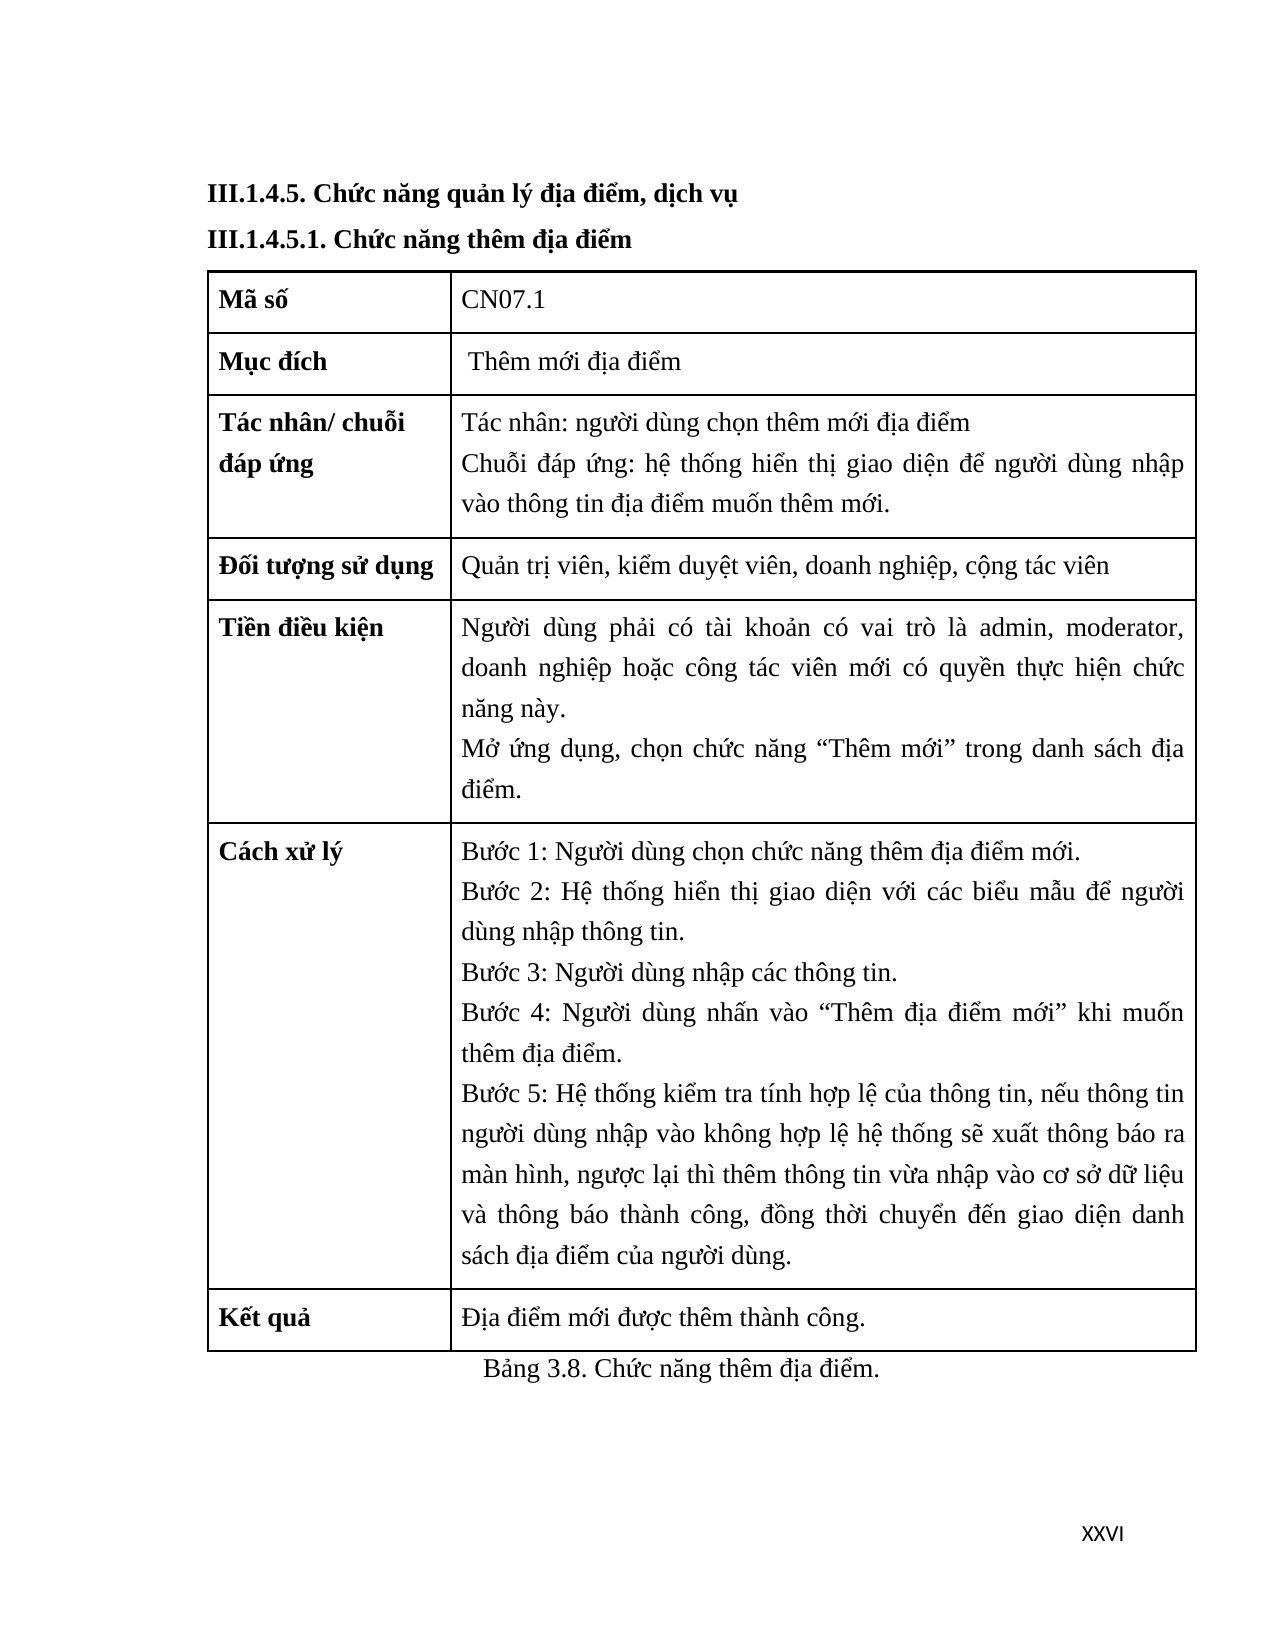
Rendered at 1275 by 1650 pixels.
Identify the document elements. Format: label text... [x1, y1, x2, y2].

table_cell Thêm mới địa điểm [452, 334, 1195, 394]
table_cell Địa điểm mới được thêm thành công. [452, 1290, 1195, 1350]
table_cell Tiền điều kiện [209, 601, 450, 822]
table_cell Bước 1: Người dùng chọn chức năng thêm địa điểm mới. Bước 2: Hệ thống hiển thị giao diện với các biểu mẫu để người dùng nhập thông tin. Bước 3: Người dùng nhập các thông tin. Bước 4: Người dùng nhấn vào “Thêm địa điểm mới” khi muốn thêm địa điểm. Bước 5: Hệ thống kiểm tra tính hợp lệ của thông tin, nếu thông tin người dùng nhập vào không hợp lệ hệ thống sẽ xuất thông báo ra màn hình, ngược lại thì thêm thông tin vừa nhập vào cơ sở dữ liệu và thông báo thành công, đồng thời chuyển đến giao diện danh sách địa điểm của người dùng. [452, 824, 1195, 1288]
table_cell Tác nhân: người dùng chọn thêm mới địa điểm Chuỗi đáp ứng: hệ thống hiển thị giao diện để người dùng nhập vào thông tin địa điểm muốn thêm mới. [452, 396, 1195, 537]
table_cell Quản trị viên, kiểm duyệt viên, doanh nghiệp, cộng tác viên [452, 539, 1195, 599]
table_cell Kết quả [209, 1290, 450, 1350]
subtitle III.1.4.5.1. Chức năng thêm địa điểm [207, 224, 1156, 255]
table_cell Cách xử lý [209, 824, 450, 1288]
table_header Mã số [209, 273, 450, 332]
table_cell Người dùng phải có tài khoản có vai trò là admin, moderator, doanh nghiệp hoặc công tác viên mới có quyền thực hiện chức năng này. Mở ứng dụng, chọn chức năng “Thêm mới” trong danh sách địa điểm. [452, 601, 1195, 822]
subtitle Bảng 3.8. Chức năng thêm địa điểm. [207, 1352, 1156, 1383]
table_cell Tác nhân/ chuỗi đáp ứng [209, 396, 450, 537]
table_cell Đối tượng sử dụng [209, 539, 450, 599]
table_cell Mục đích [209, 334, 450, 394]
subtitle III.1.4.5. Chức năng quản lý địa điểm, dịch vụ [207, 177, 1156, 208]
table_header CN07.1 [452, 273, 1195, 332]
